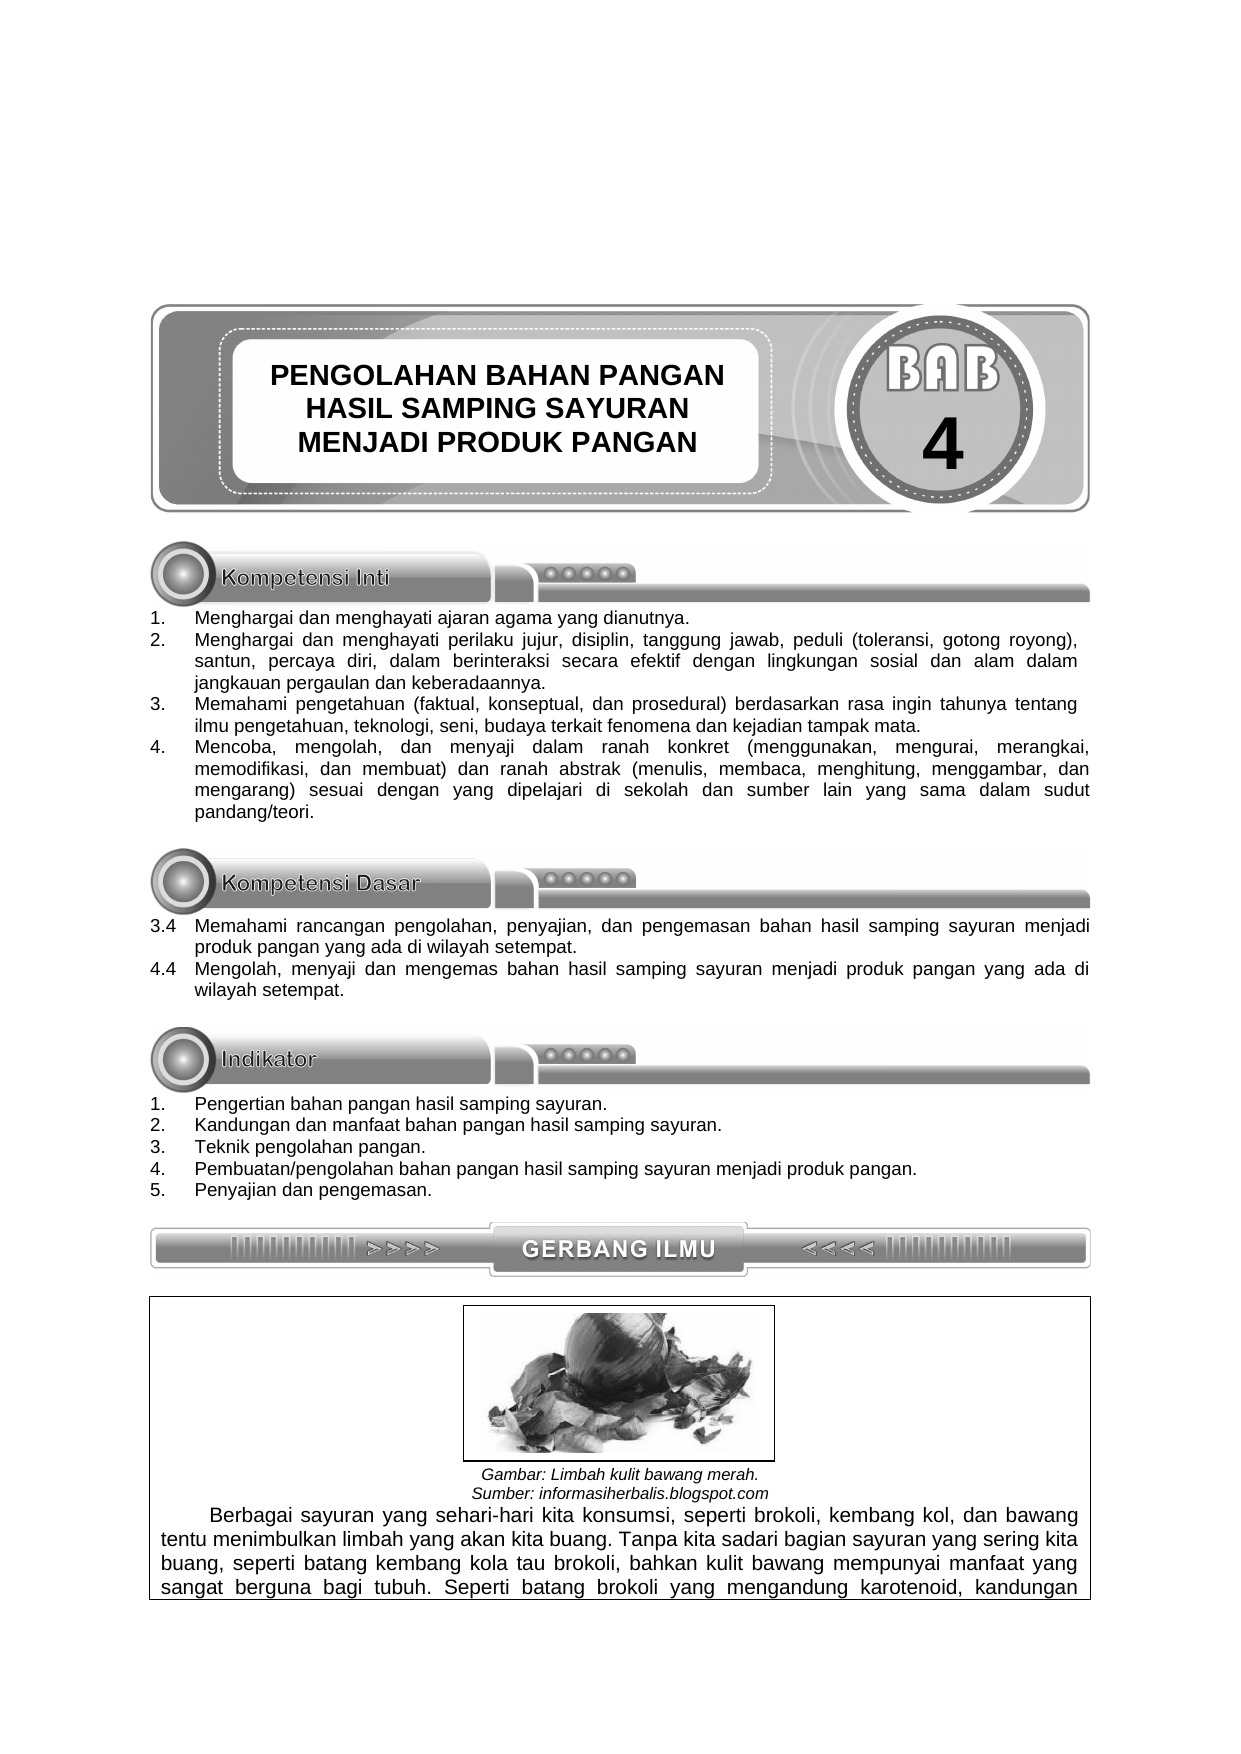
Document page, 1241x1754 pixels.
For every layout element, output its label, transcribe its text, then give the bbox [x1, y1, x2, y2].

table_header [150, 1297, 1090, 1599]
text 4.4 Mengolah, menyaji dan mengemas bahan hasil samping sayuran menjadi produk pangan yang ada di wilayah setempat. [150, 957, 1090, 1001]
list Penyajian dan pengemasan. [150, 1179, 1090, 1200]
list Pembuatan/pengolahan bahan pangan hasil samping sayuran menjadi produk pangan. [150, 1157, 1090, 1179]
picture [150, 1027, 1091, 1093]
text 1. Menghargai dan menghayati ajaran agama yang dianutnya. [150, 607, 1078, 628]
text 4. Mencoba, mengolah, dan menyaji dalam ranah konkret (menggunakan, mengurai, merangkai, memodifikasi, dan membuat) dan ranah abstrak (menulis, membaca, menghitung, menggambar, dan mengarang) sesuai dengan yang dipelajari di sekolah dan sumber lain yang sama dalam sudut pandang/teori. [150, 736, 1090, 822]
list Pengertian bahan pangan hasil samping sayuran. [150, 1093, 1090, 1114]
list Teknik pengolahan pangan. [150, 1136, 1090, 1157]
text 2. Menghargai dan menghayati perilaku jujur, disiplin, tanggung jawab, peduli (toleransi, gotong royong), santun, percaya diri, dalam berinteraksi secara efektif dengan lingkungan sosial dan alam dalam jangkauan pergaulan dan keberadaannya. [150, 628, 1078, 693]
picture [150, 303, 1090, 516]
picture [150, 541, 1091, 607]
list Kandungan dan manfaat bahan pangan hasil samping sayuran. [150, 1114, 1090, 1136]
picture [150, 848, 1091, 915]
picture [150, 1222, 1091, 1277]
text 3. Memahami pengetahuan (faktual, konseptual, dan prosedural) berdasarkan rasa ingin tahunya tentang ilmu pengetahuan, teknologi, seni, budaya terkait fenomena dan kejadian tampak mata. [150, 693, 1078, 736]
text 3.4 Memahami rancangan pengolahan, penyajian, dan pengemasan bahan hasil samping sayuran menjadi produk pangan yang ada di wilayah setempat. [150, 915, 1090, 957]
